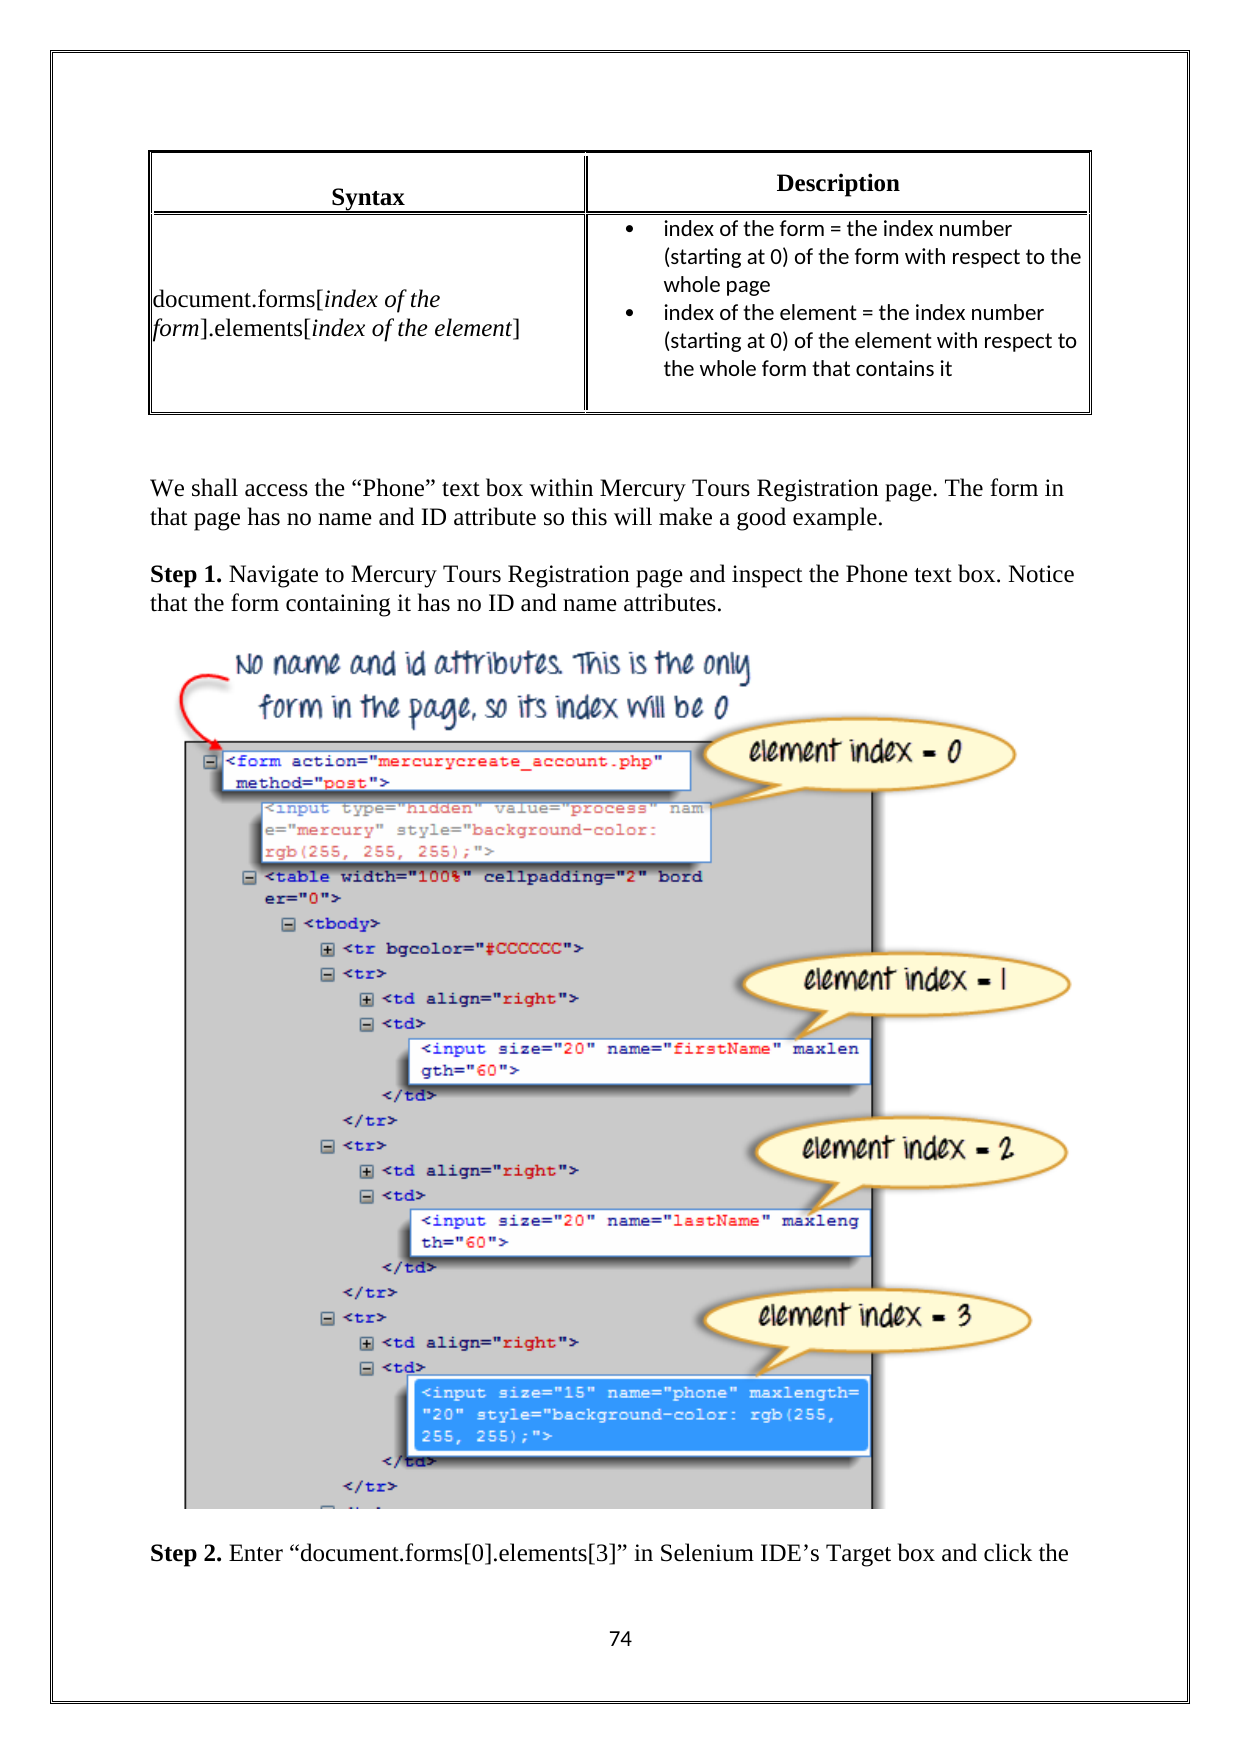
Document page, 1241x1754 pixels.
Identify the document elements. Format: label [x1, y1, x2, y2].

table_header [150, 415, 1090, 1567]
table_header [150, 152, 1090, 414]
picture [166, 646, 1074, 1509]
